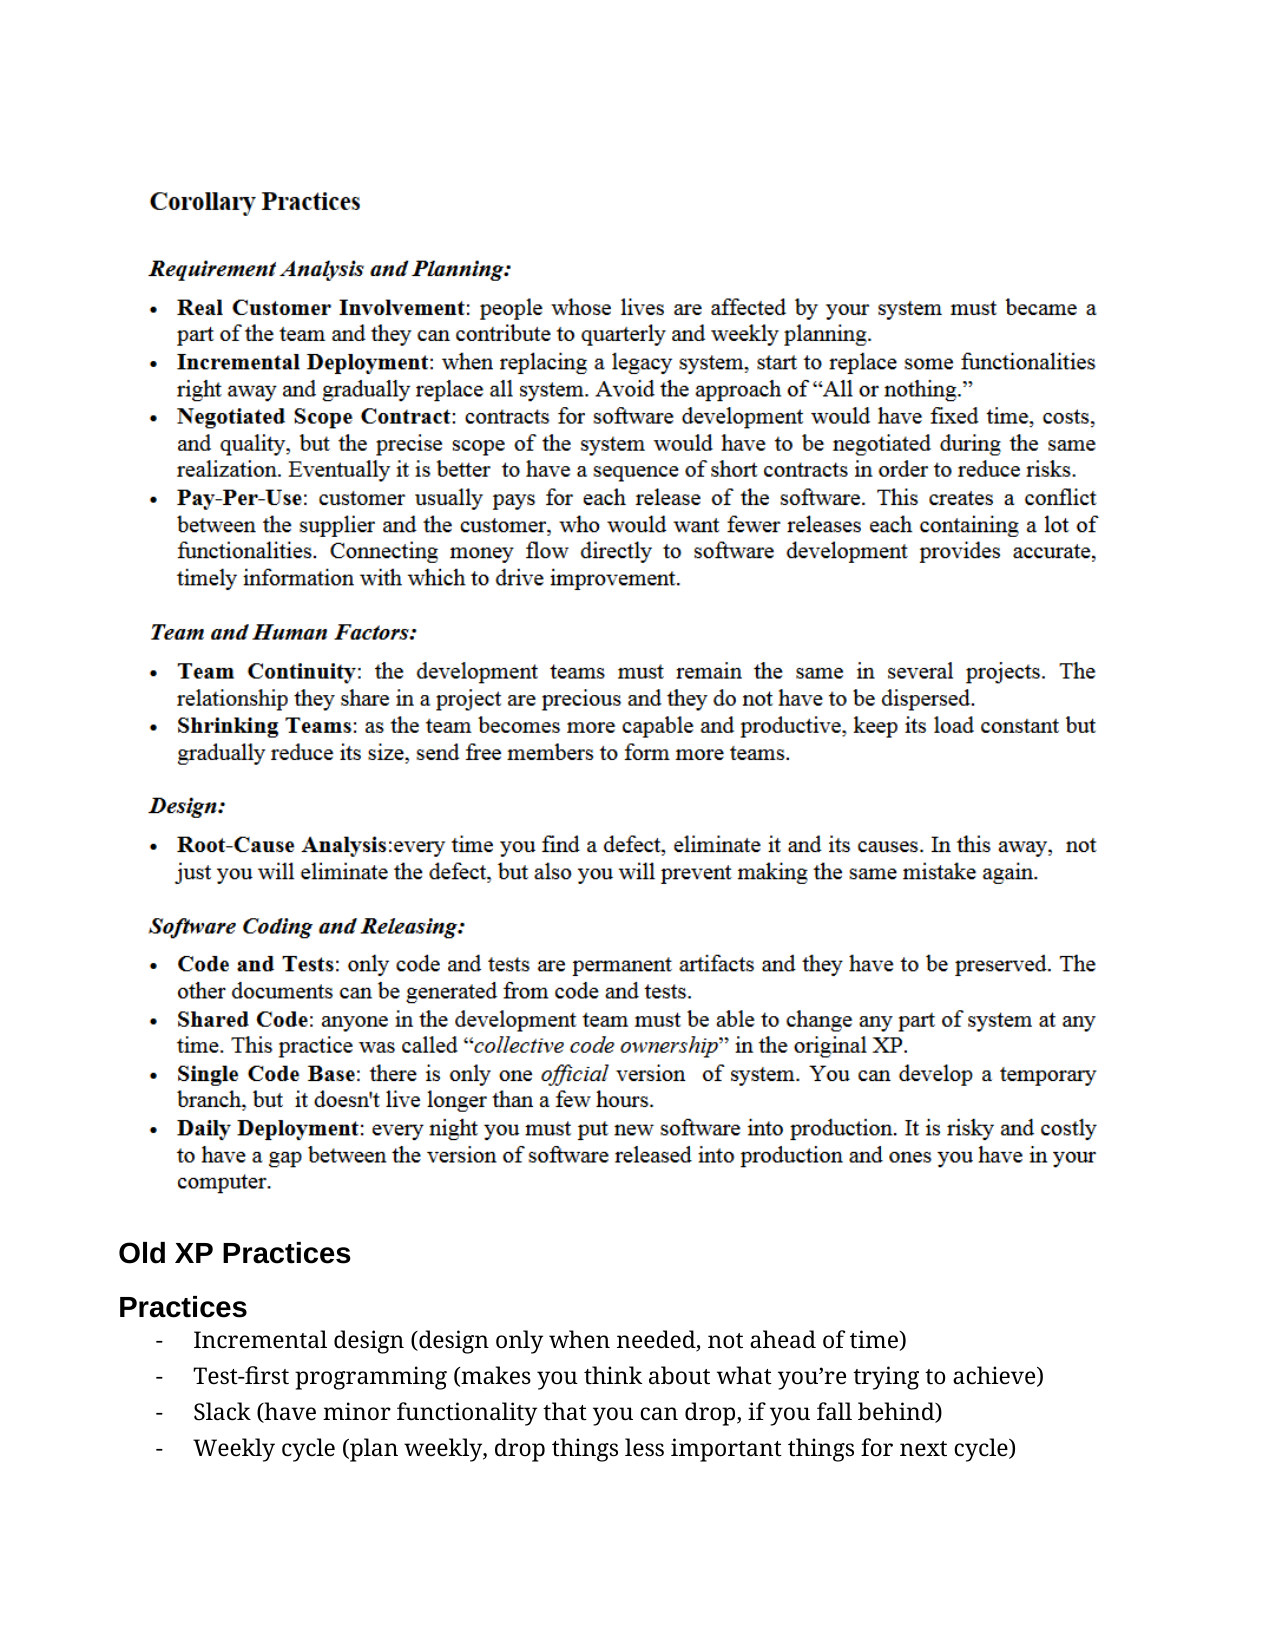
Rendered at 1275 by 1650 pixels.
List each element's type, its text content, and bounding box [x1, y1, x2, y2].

list Incremental design (design only when needed, not ahead of time) [156, 1324, 1157, 1355]
list Weekly cycle (plan weekly, drop things less important things for next cycle) [156, 1432, 1157, 1463]
subtitle Practices [118, 1290, 1157, 1324]
list Slack (have minor functionality that you can drop, if you fall behind) [156, 1396, 1157, 1427]
subtitle Old XP Practices [118, 1236, 1157, 1269]
picture [118, 177, 1157, 1211]
list Test-first programming (makes you think about what you’re trying to achieve) [156, 1360, 1157, 1391]
